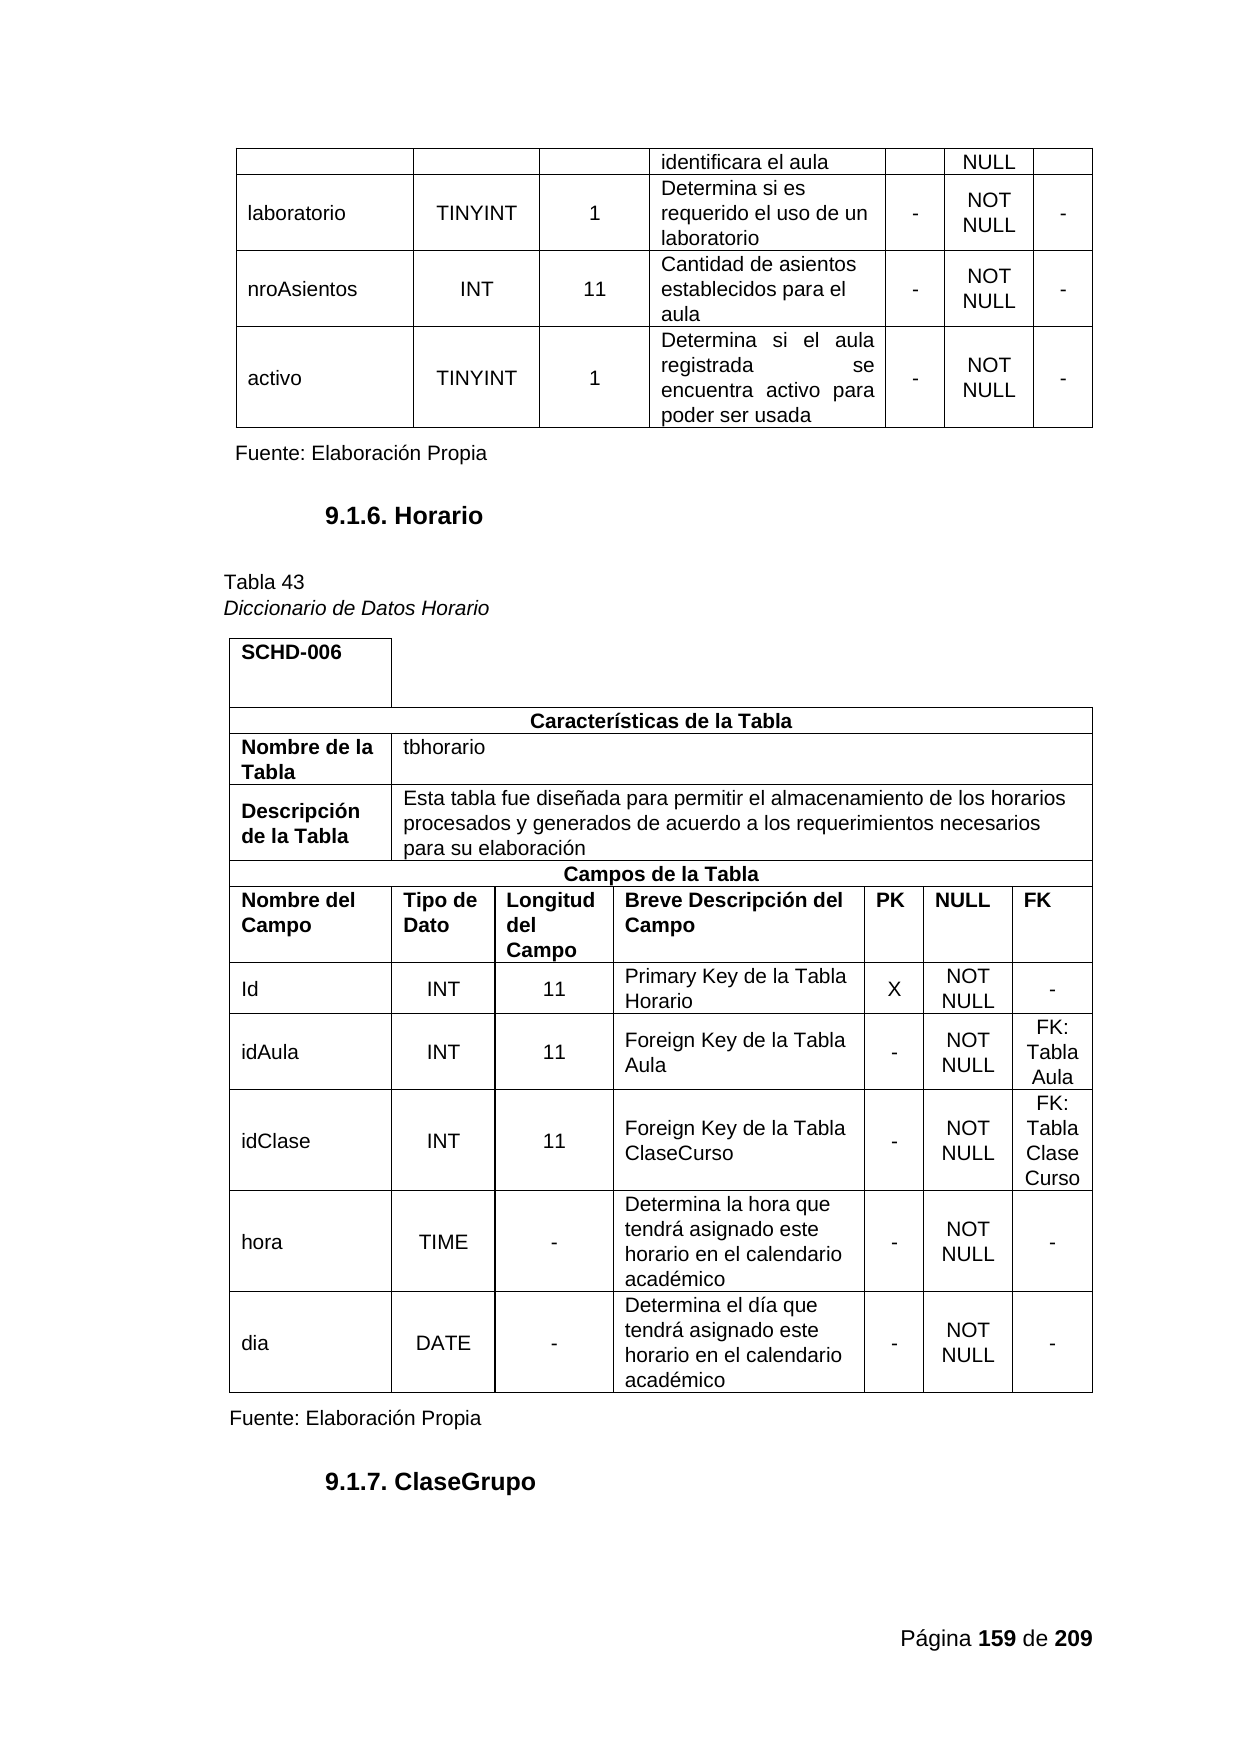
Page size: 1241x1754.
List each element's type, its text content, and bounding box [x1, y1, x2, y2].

text Fuente: Elaboración Propia [177, 440, 1092, 464]
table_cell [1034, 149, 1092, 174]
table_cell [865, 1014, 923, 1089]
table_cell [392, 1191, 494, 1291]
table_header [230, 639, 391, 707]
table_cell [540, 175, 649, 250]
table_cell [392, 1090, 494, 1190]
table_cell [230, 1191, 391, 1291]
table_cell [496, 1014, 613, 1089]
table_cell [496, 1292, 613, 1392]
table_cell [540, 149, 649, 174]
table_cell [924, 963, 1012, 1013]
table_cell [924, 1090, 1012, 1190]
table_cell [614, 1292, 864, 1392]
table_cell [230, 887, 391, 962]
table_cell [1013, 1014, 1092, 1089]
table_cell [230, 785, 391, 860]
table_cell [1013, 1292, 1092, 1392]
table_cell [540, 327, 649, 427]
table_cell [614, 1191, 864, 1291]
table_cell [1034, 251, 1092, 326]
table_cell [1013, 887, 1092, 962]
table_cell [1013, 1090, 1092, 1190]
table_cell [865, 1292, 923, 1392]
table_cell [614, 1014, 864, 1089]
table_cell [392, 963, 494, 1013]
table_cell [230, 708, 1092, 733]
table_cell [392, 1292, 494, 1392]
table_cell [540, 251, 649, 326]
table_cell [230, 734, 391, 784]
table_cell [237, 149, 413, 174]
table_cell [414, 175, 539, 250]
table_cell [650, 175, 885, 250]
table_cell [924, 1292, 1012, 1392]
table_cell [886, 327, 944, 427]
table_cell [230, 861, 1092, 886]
text 9.1.6. Horario [251, 501, 1092, 530]
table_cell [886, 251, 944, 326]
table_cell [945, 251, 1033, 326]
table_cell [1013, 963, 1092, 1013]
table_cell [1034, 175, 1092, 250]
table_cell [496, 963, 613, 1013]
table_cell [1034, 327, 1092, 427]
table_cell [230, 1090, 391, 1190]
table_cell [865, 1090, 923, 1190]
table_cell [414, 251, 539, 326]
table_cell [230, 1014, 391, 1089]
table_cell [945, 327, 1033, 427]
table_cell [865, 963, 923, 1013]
text 9.1.7. ClaseGrupo [251, 1467, 1092, 1496]
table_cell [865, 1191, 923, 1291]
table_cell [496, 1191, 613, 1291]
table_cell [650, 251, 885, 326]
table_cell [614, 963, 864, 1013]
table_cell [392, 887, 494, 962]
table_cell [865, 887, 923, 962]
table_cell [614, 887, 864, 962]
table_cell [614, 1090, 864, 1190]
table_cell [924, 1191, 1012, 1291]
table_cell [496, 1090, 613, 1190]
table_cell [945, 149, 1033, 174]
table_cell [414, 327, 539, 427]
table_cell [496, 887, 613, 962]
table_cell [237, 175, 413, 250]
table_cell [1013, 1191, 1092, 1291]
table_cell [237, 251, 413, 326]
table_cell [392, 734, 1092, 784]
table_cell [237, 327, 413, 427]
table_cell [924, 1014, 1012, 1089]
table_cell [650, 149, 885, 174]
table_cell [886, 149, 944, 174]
text Fuente: Elaboración Propia [177, 1406, 1092, 1430]
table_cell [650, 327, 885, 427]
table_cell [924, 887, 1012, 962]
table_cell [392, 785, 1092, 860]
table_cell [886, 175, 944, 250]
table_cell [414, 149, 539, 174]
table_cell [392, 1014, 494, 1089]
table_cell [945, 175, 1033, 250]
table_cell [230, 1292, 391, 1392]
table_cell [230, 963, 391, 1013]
